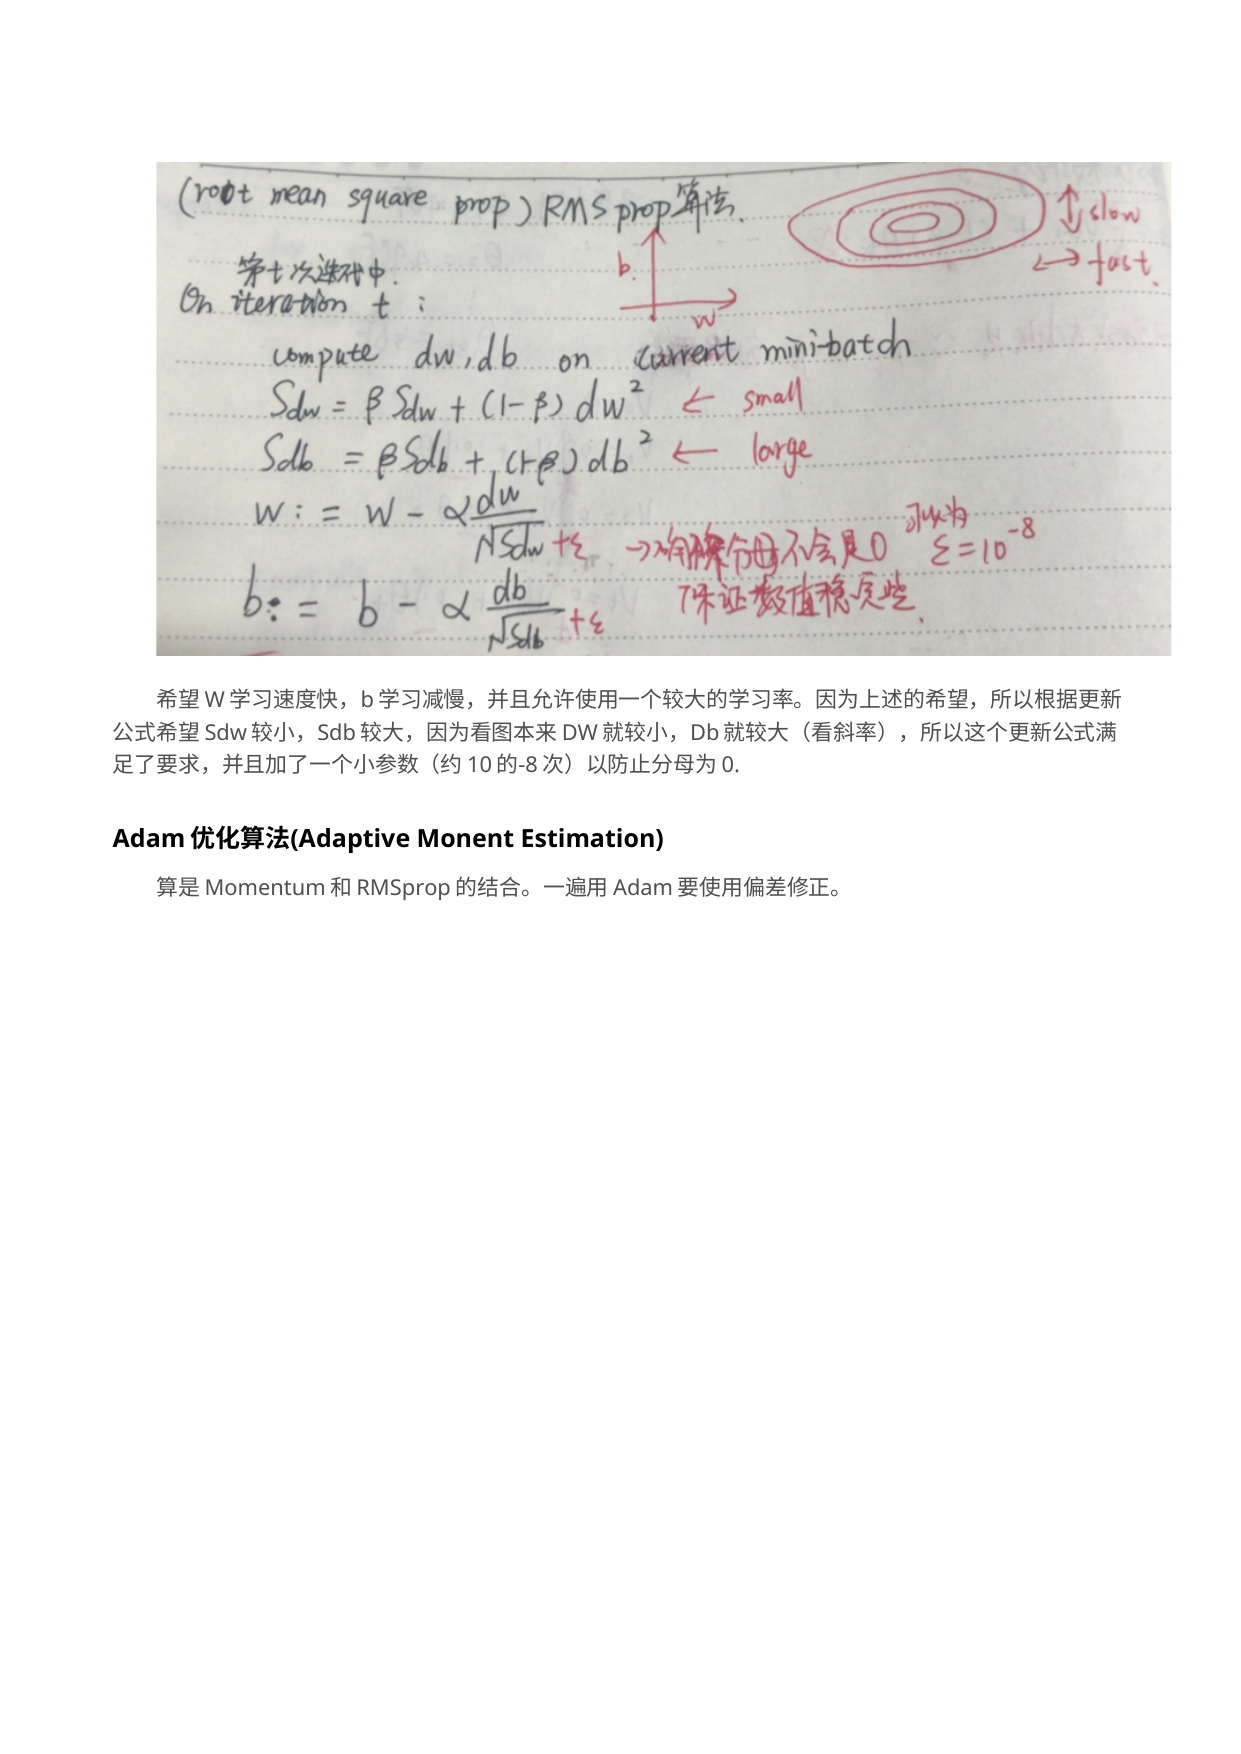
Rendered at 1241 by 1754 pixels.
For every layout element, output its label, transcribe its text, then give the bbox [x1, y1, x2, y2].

text 算是Momentum和RMSprop的结合。一遍用Adam要使用偏差修正。 [112, 869, 1128, 902]
picture [156, 162, 1172, 656]
text 希望W学习速度快，b学习减慢，并且允许使用一个较大的学习率。因为上述的希望，所以根据更新公式希望Sdw较小，Sdb较大，因为看图本来DW就较小，Db就较大（看斜率），所以这个更新公式满足了要求，并且加了一个小参数（约10的-8次）以防止分母为0. [112, 682, 1128, 779]
text Adam优化算法(Adaptive Monent Estimation) [112, 804, 1128, 869]
